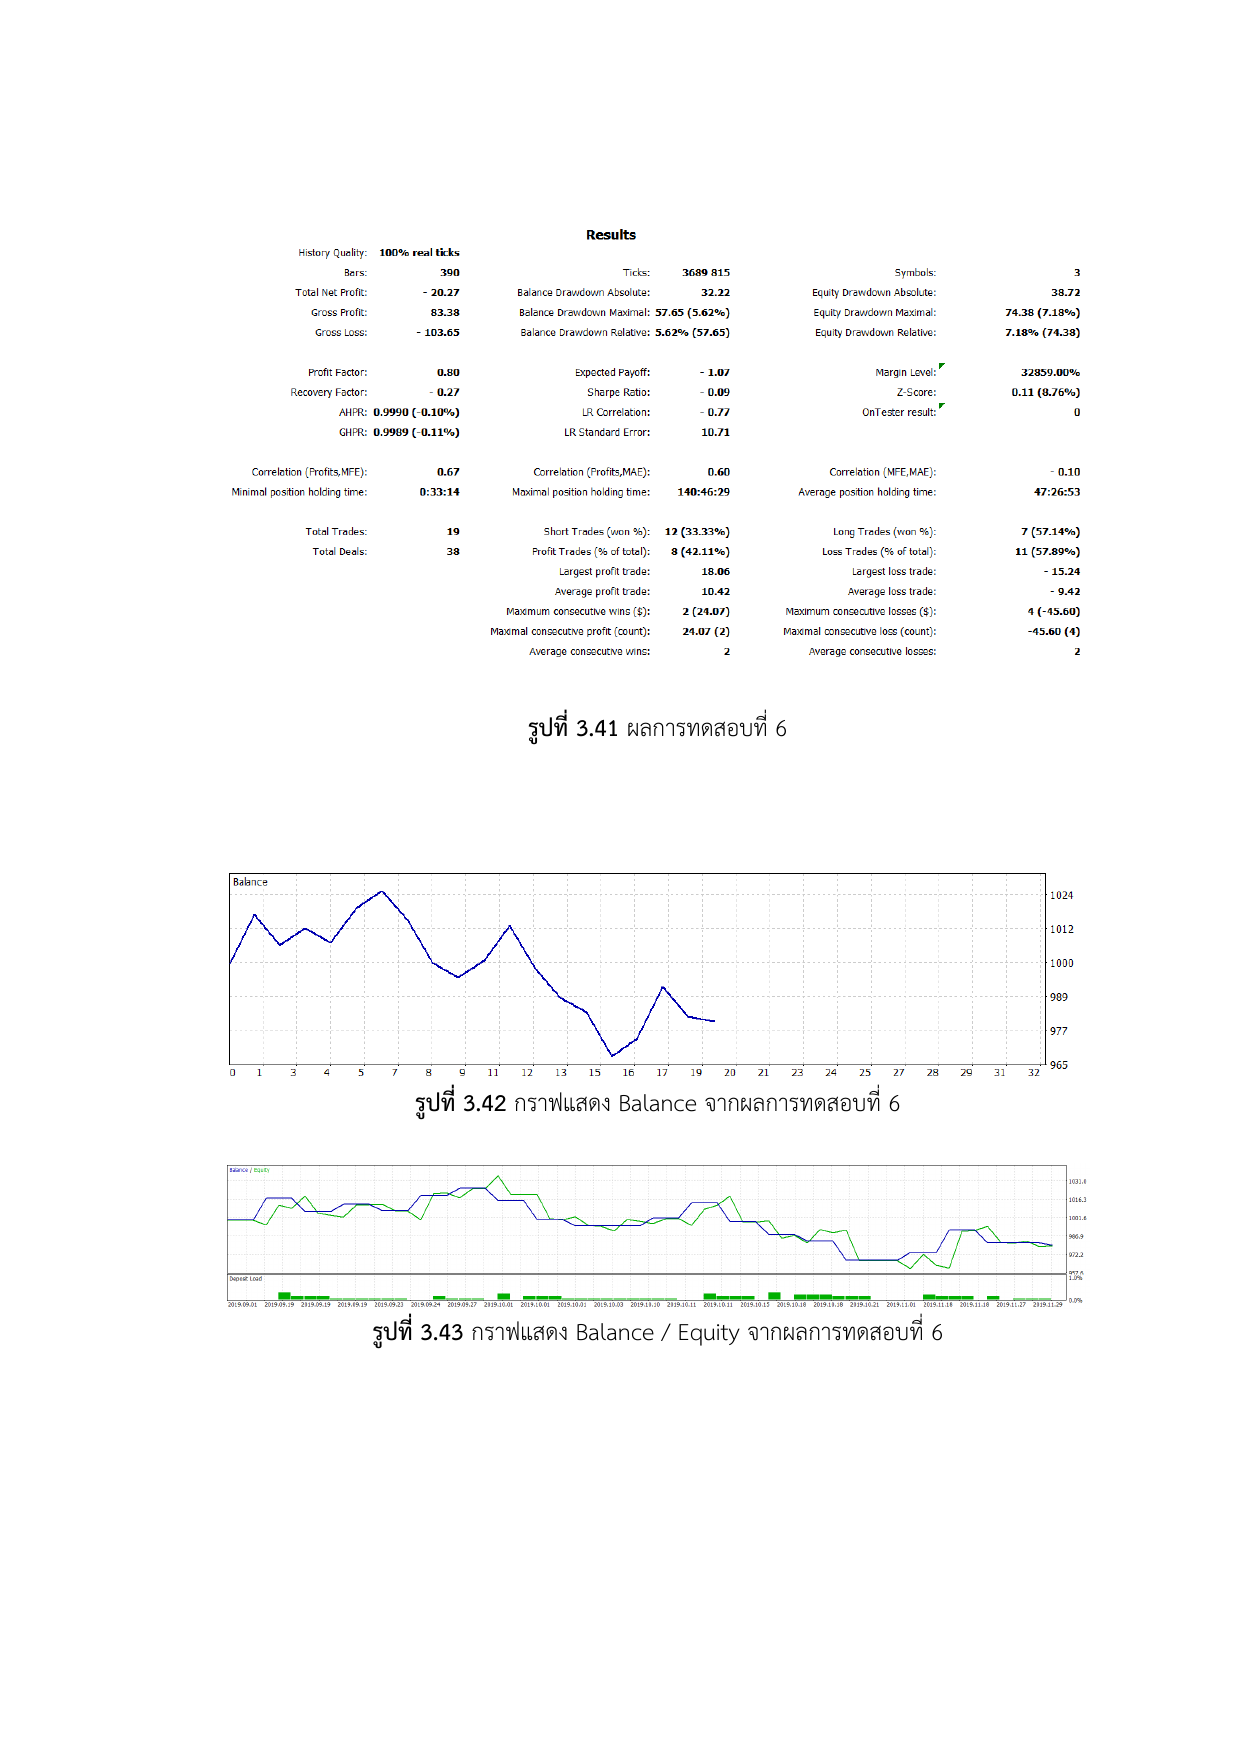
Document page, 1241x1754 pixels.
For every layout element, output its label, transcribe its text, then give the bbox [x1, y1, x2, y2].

picture [225, 869, 1091, 1081]
text รูปที่ 3.42 กราฟแสดง Balance จากผลการทดสอบที่ 6 [225, 1082, 1090, 1120]
text รูปที่ 3.43 กราฟแสดง Balance / Equity จากผลการทดสอบที่ 6 [225, 1311, 1090, 1349]
picture [225, 225, 1091, 664]
text รูปที่ 3.41 ผลการทดสอบที่ 6 [225, 707, 1090, 744]
picture [225, 1163, 1091, 1309]
